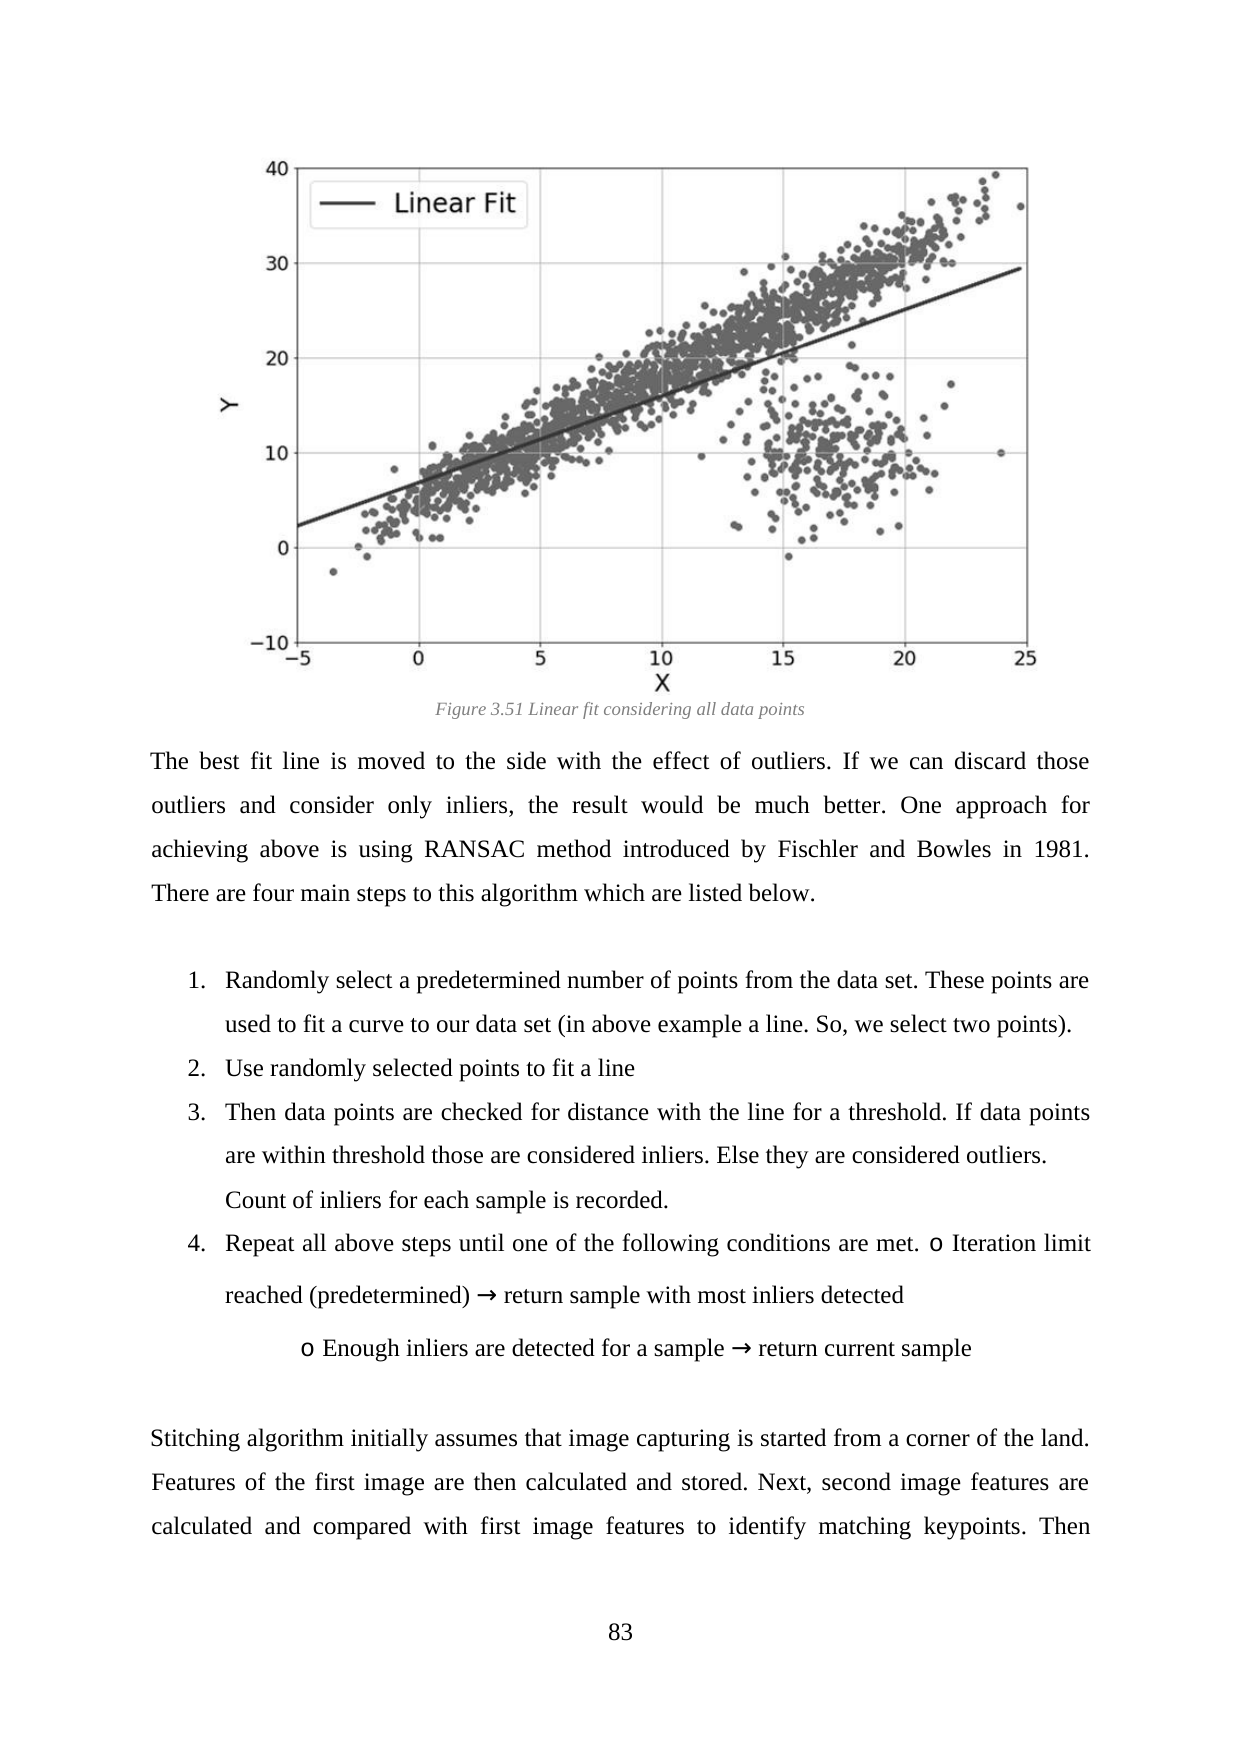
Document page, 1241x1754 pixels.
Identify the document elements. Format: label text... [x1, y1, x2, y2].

text The best fit line is moved to the side with the effect of outliers. If we can discard those outliers and consider only inliers, the result would be much better. One approach for achieving above is using RANSAC method introduced by Fischler and Bowles in 1981. There are four main steps to this algorithm which are listed below. [150, 746, 1091, 906]
picture [209, 150, 1046, 696]
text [150, 1423, 1091, 1540]
text Count of inliers for each sample is recorded. [225, 1185, 1091, 1214]
text Figure 3.51 Linear fit considering all data points [150, 698, 1090, 720]
list Randomly select a predetermined number of points from the data set. These points are used to fit a curve to our data set (in above example a line. So, we select two points). [187, 965, 1091, 1038]
list Use randomly selected points to fit a line [187, 1053, 1091, 1082]
list Then data points are checked for distance with the line for a threshold. If data points are within threshold those are considered inliers. Else they are considered outliers. [187, 1097, 1091, 1169]
list Repeat all above steps until one of the following conditions are met. o Iteration limit reached (predetermined) → return sample with most inliers detected [187, 1228, 1091, 1311]
text o Enough inliers are detected for a sample → return current sample [300, 1330, 1091, 1364]
